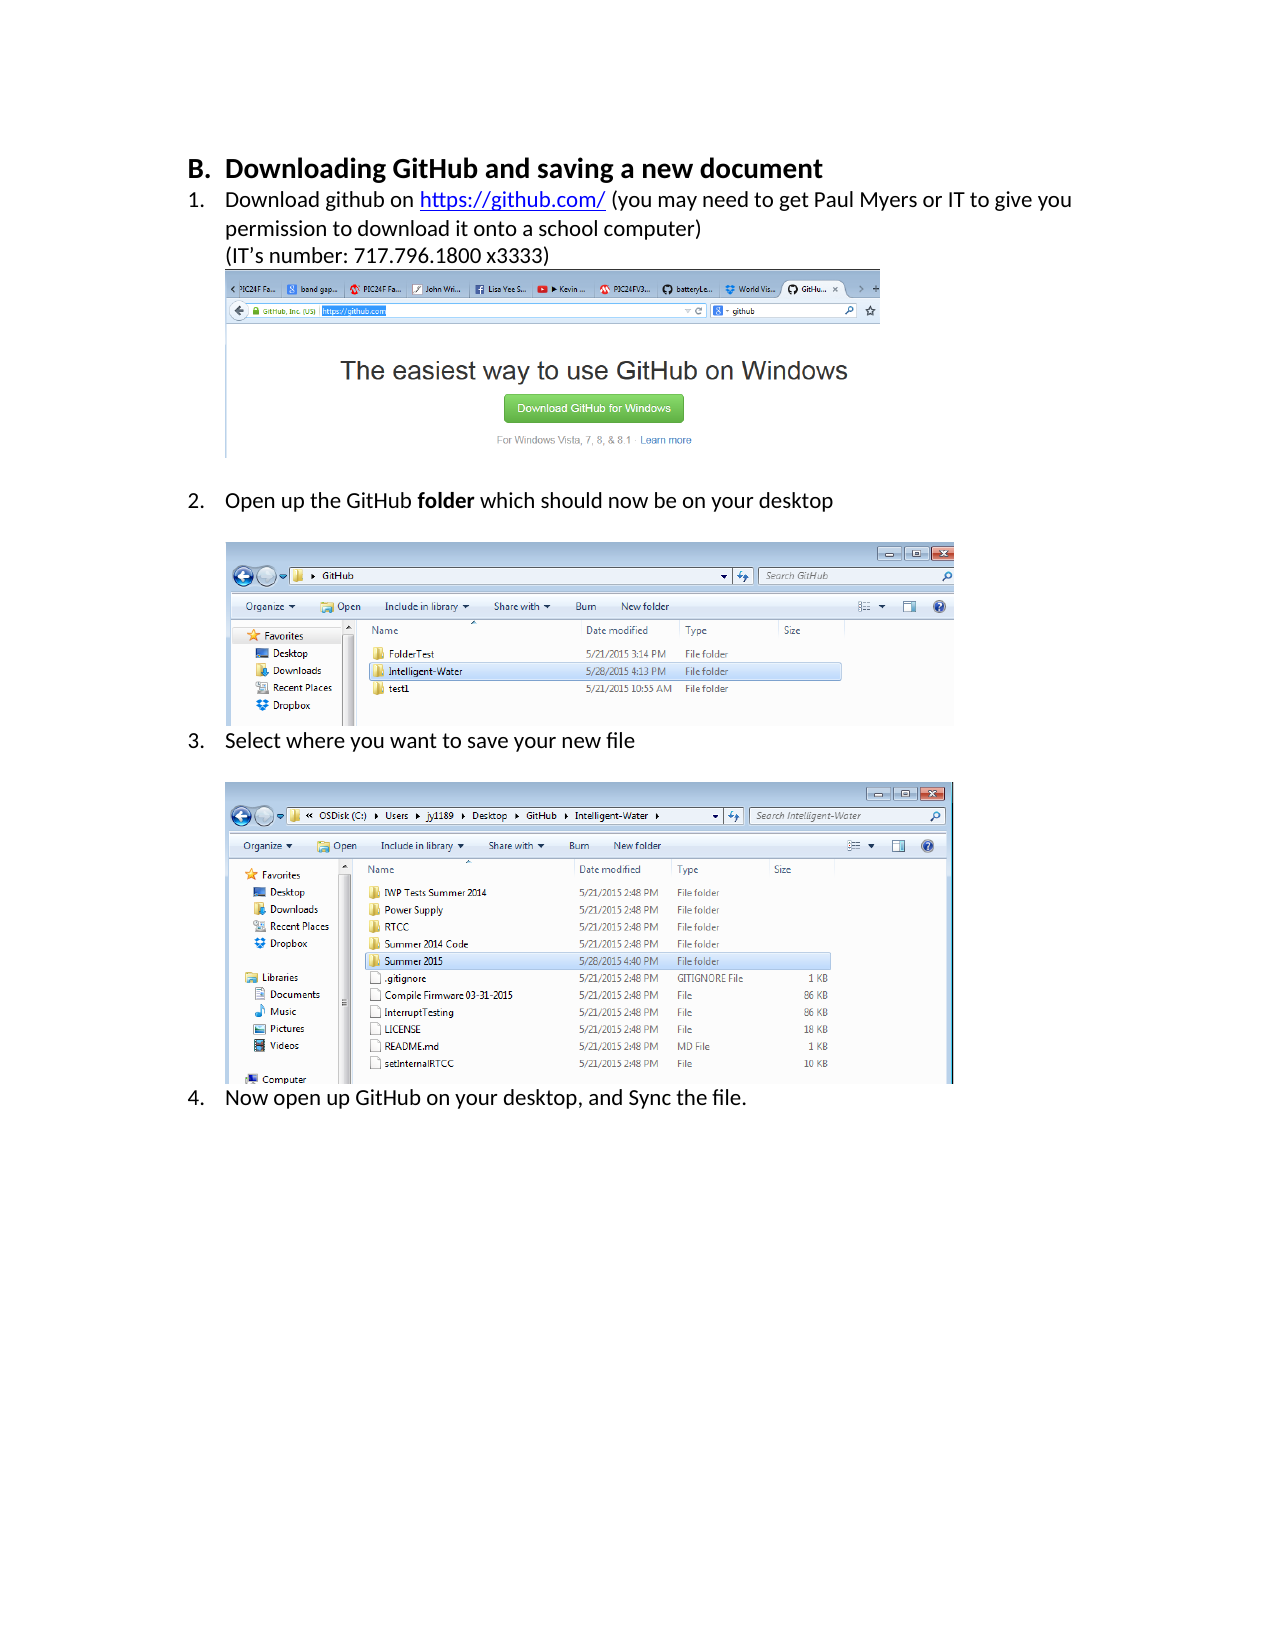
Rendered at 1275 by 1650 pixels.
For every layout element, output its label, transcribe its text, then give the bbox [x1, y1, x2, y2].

list Open up the GitHub folder which should now be on your desktop [187, 486, 1125, 514]
picture [225, 269, 880, 458]
list (IT’s number: 717.796.1800 x3333) [225, 242, 1125, 270]
list Select where you want to save your new file [187, 726, 1125, 754]
picture [225, 542, 954, 726]
list Now open up GitHub on your desktop, and Sync the file. [187, 1083, 1125, 1111]
list Download github on https://github.com/ (you may need to get Paul Myers or IT to give you permission to download it onto a school computer) [187, 186, 1125, 242]
picture [225, 782, 954, 1084]
list Downloading GitHub and saving a new document [187, 150, 1125, 186]
